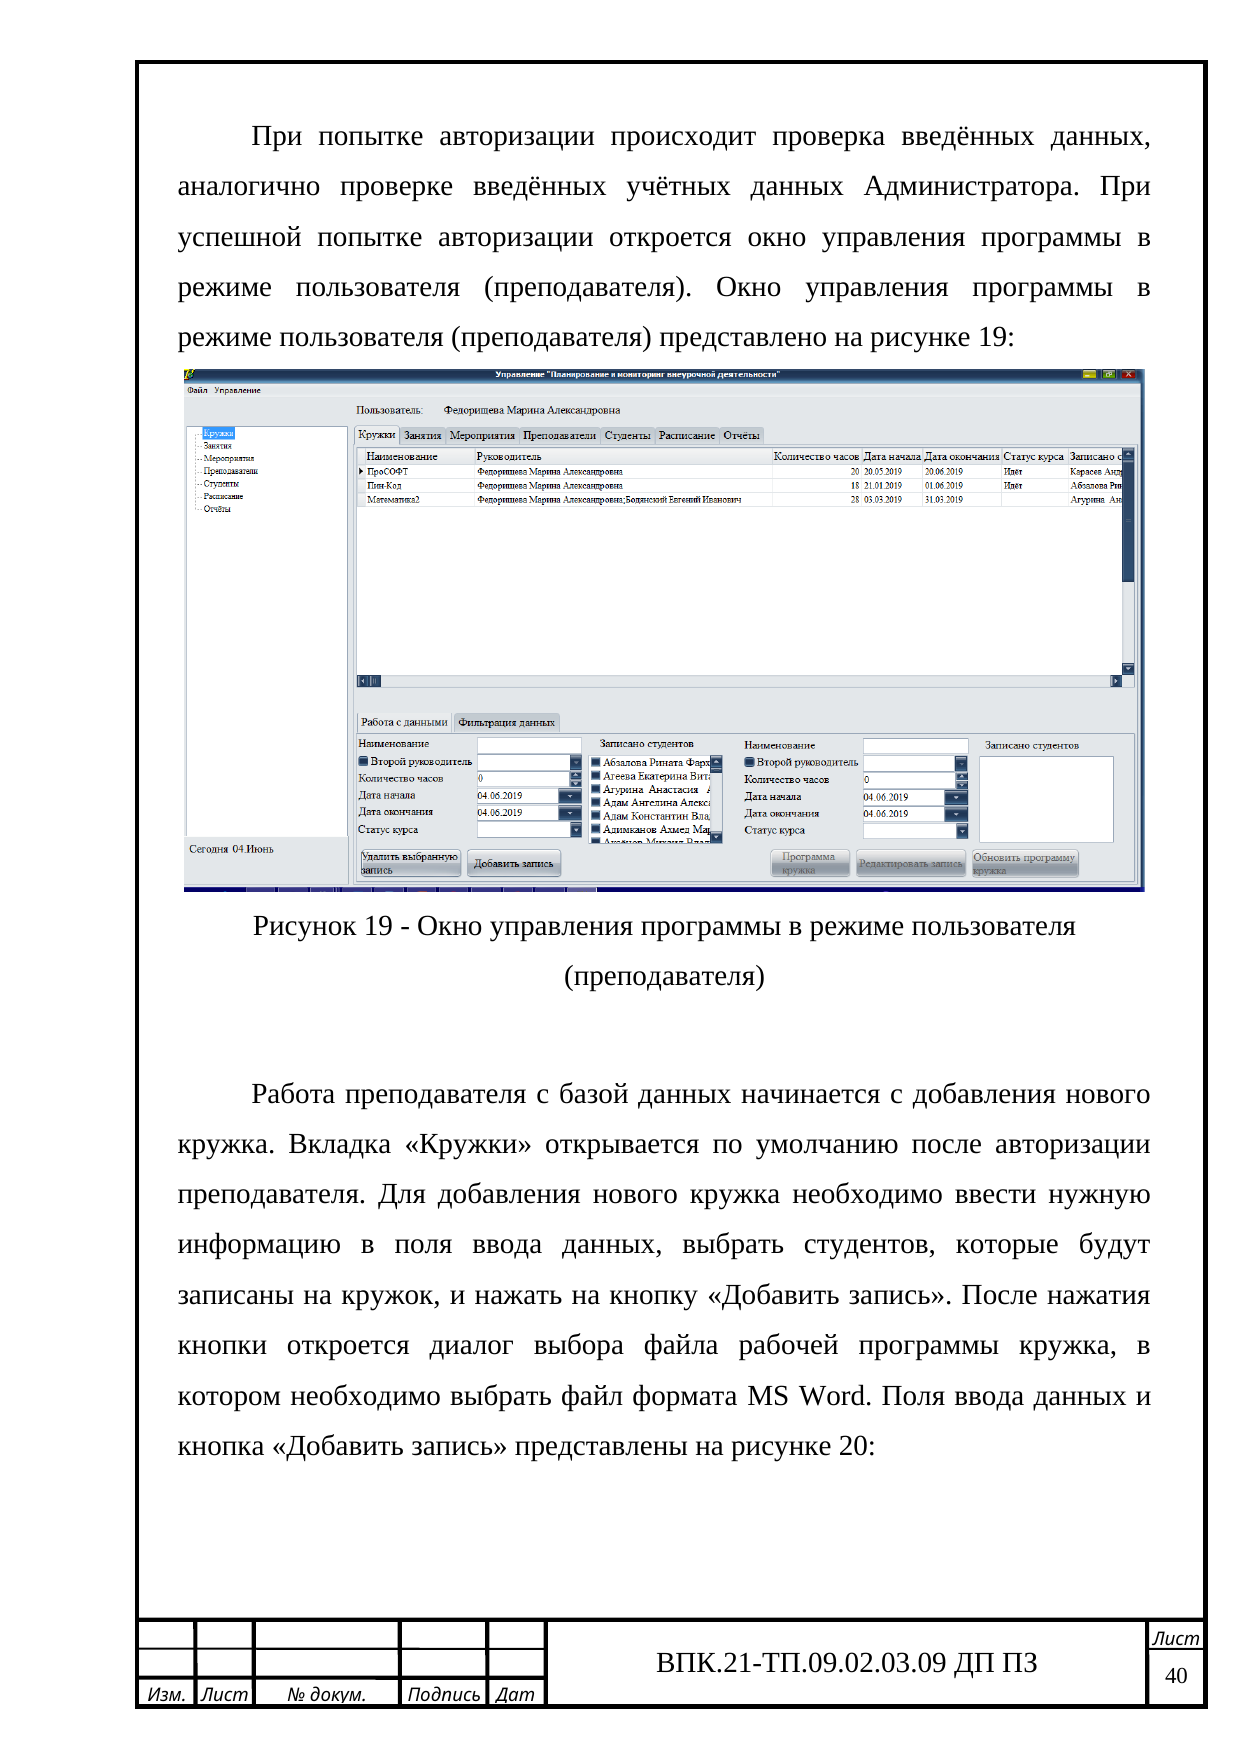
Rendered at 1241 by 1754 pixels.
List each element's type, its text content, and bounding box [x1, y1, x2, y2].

text Работа преподавателя с базой данных начинается с добавления нового кружка. Вкладка «Кружки» открывается по умолчанию после авторизации преподавателя. Для добавления нового кружка необходимо ввести нужную информацию в поля ввода данных, выбрать студентов, которые будут записаны на кружок, и нажать на кнопку «Добавить запись». После нажатия кнопки откроется диалог выбора файла рабочей программы кружка, в котором необходимо выбрать файл формата MS Word. Поля ввода данных и кнопка «Добавить запись» представлены на рисунке 20: [177, 1076, 1152, 1461]
picture [184, 369, 1145, 892]
text При попытке авторизации происходит проверка введённых данных, аналогично проверке введённых учётных данных Администратора. При успешной попытке авторизации откроется окно управления программы в режиме пользователя (преподавателя). Окно управления программы в режиме пользователя (преподавателя) представлено на рисунке 19: [177, 118, 1152, 353]
